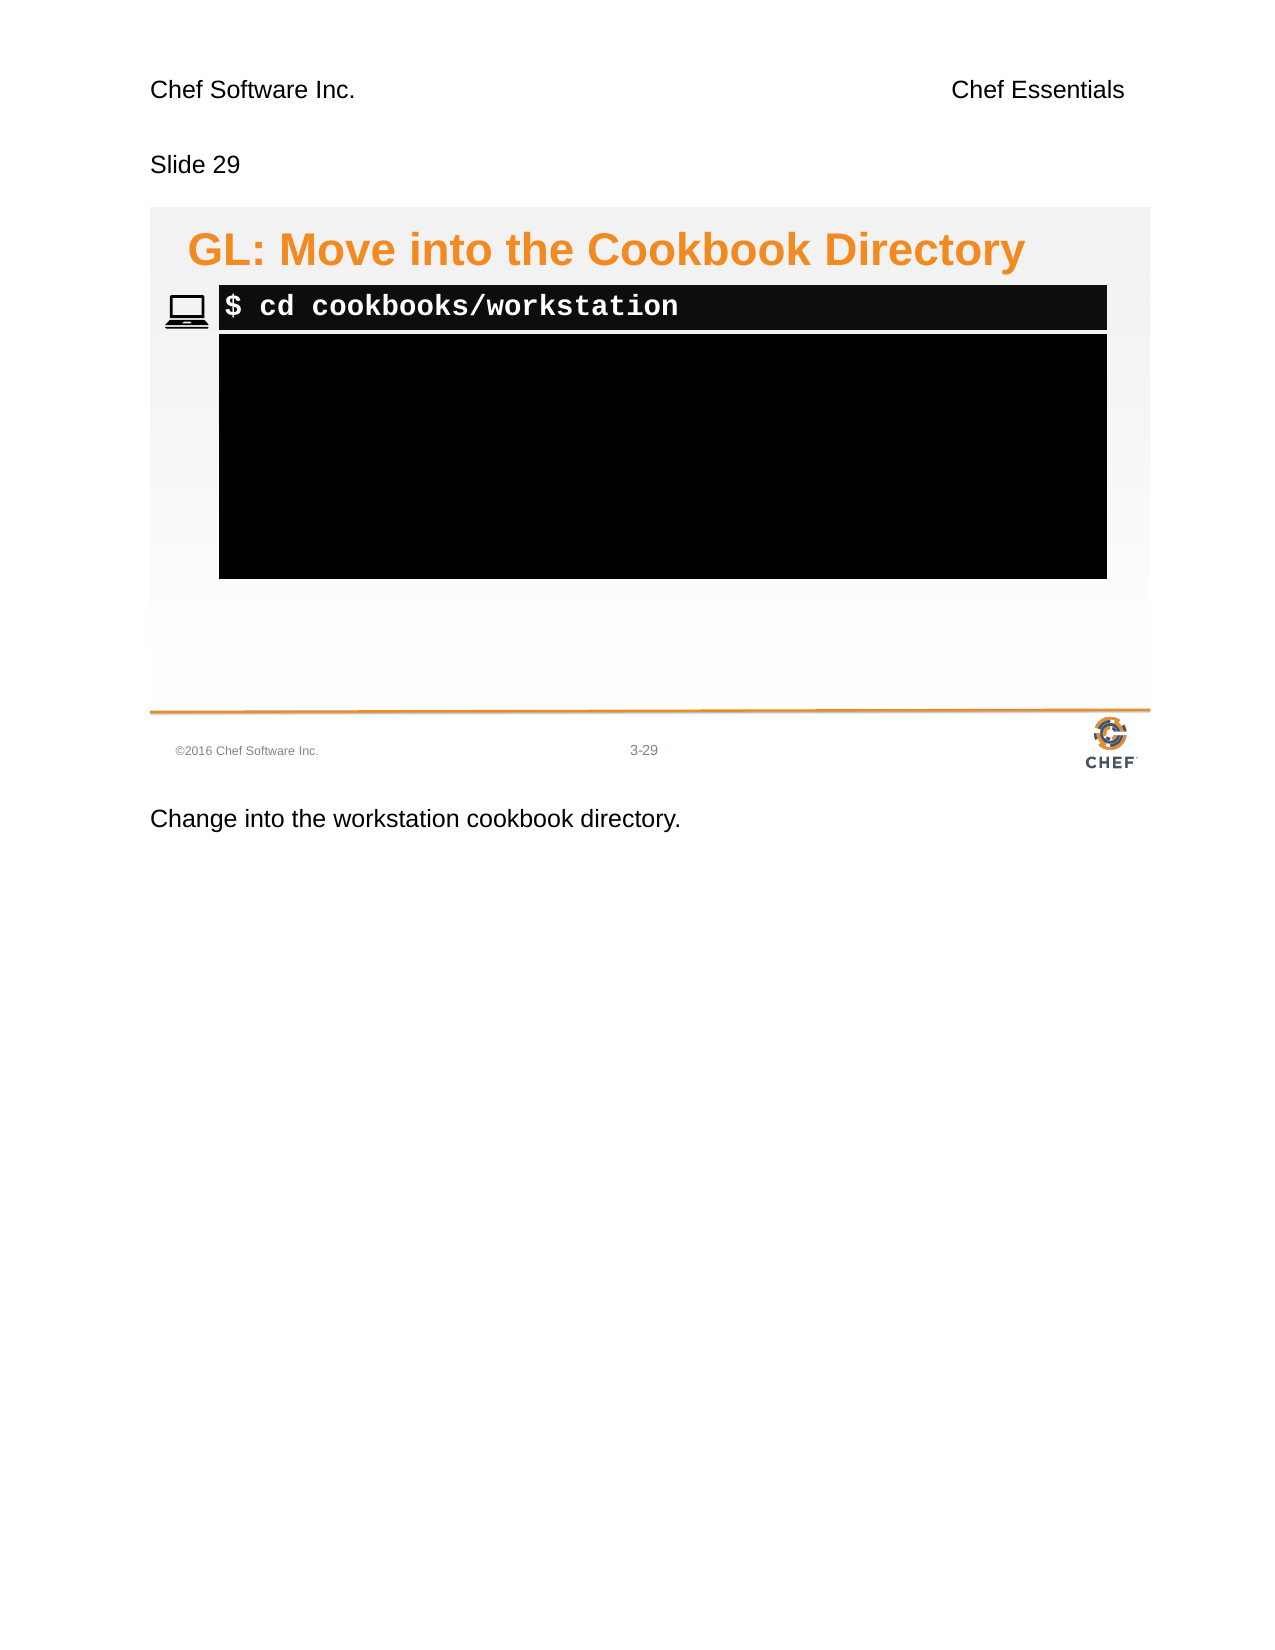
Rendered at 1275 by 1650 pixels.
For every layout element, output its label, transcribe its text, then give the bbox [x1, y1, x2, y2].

text Slide 29 [150, 150, 1125, 179]
text Change into the workstation cookbook directory. [150, 804, 1125, 833]
